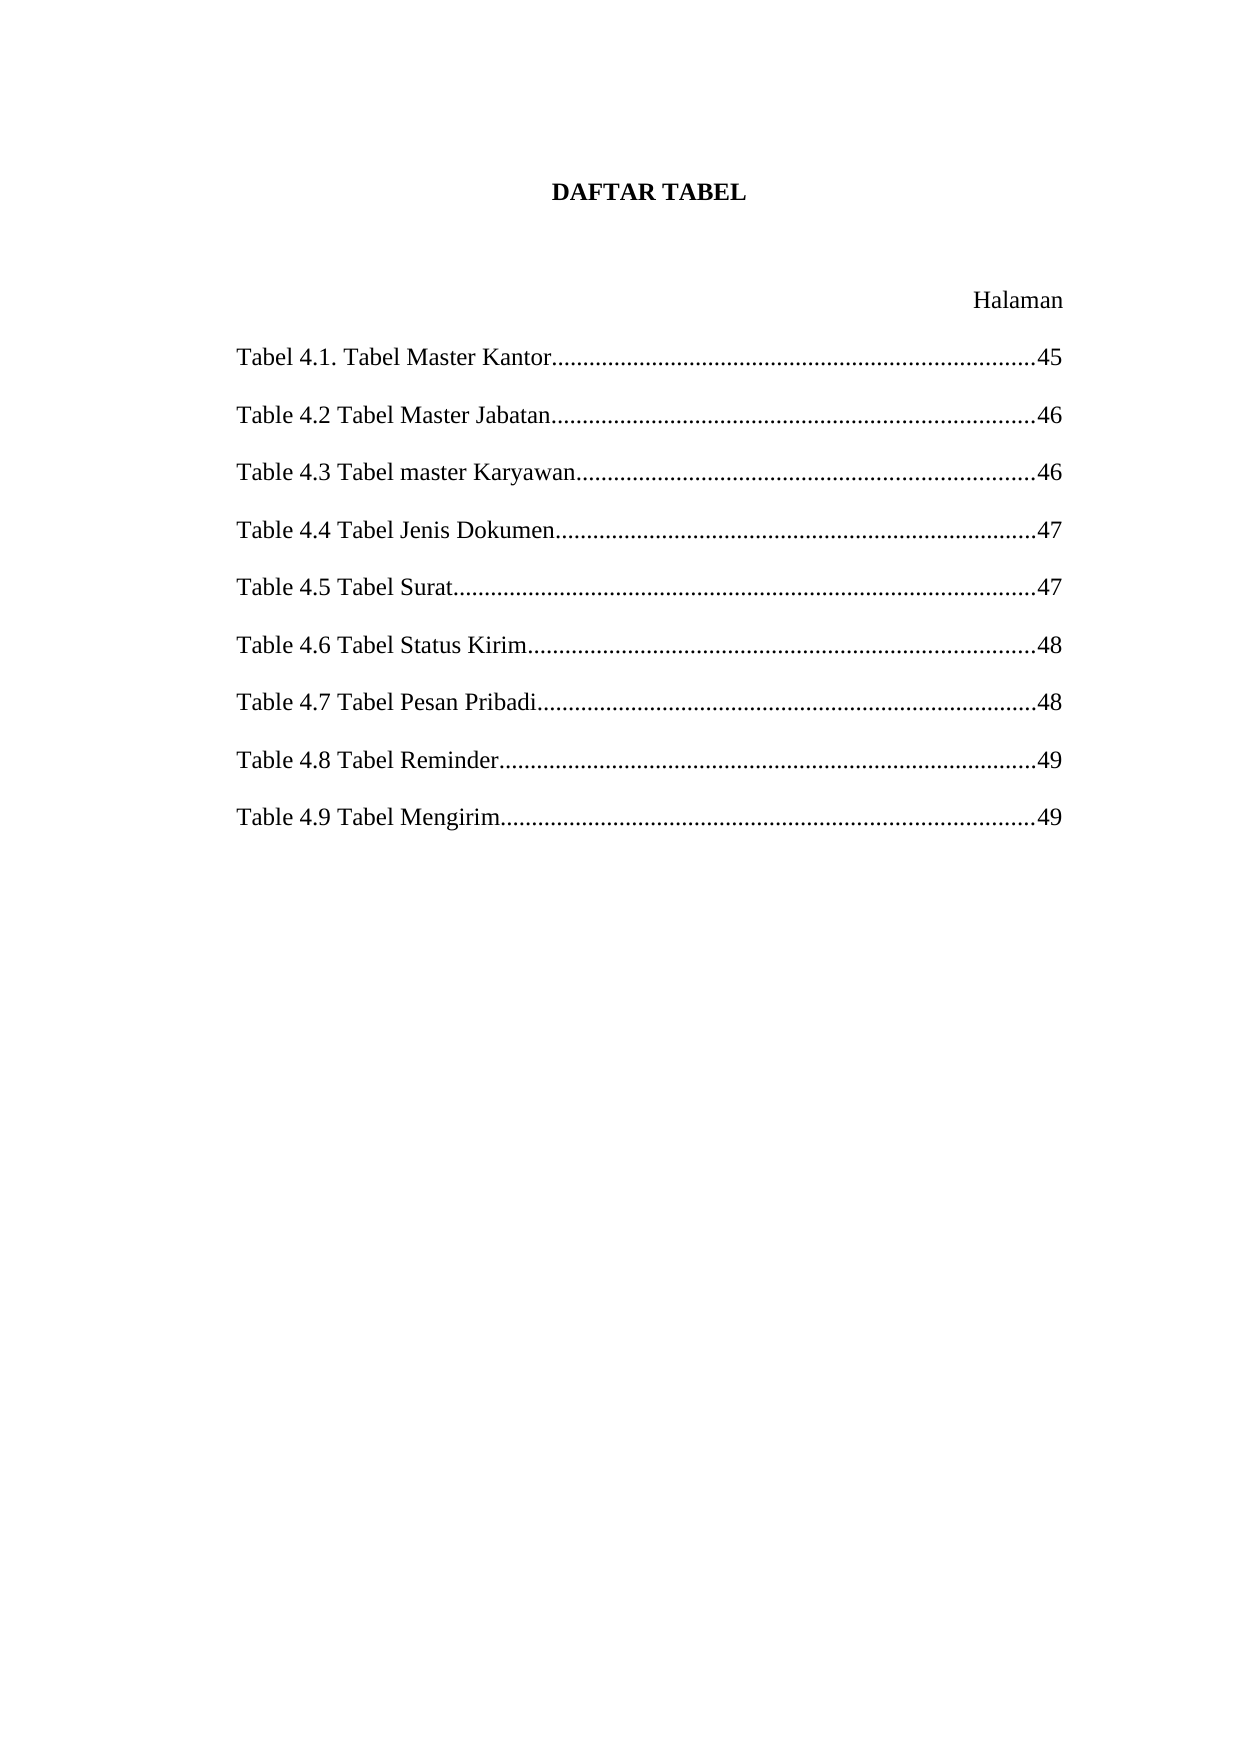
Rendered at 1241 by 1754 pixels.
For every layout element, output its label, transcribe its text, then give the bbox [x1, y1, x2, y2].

text Table 4.5 Tabel Surat 47 [236, 572, 1063, 601]
text Tabel 4.1. Tabel Master Kantor 45 [236, 342, 1063, 371]
text Table 4.3 Tabel master Karyawan 46 [236, 457, 1063, 486]
text Table 4.7 Tabel Pesan Pribadi 48 [236, 687, 1063, 716]
text Table 4.4 Tabel Jenis Dokumen 47 [236, 515, 1063, 543]
text Halaman [236, 285, 1063, 313]
text Table 4.6 Tabel Status Kirim 48 [236, 630, 1063, 658]
text Table 4.8 Tabel Reminder 49 [236, 745, 1063, 773]
text DAFTAR TABEL [235, 177, 1063, 206]
text Table 4.2 Tabel Master Jabatan 46 [236, 400, 1063, 428]
text Table 4.9 Tabel Mengirim 49 [236, 802, 1063, 831]
